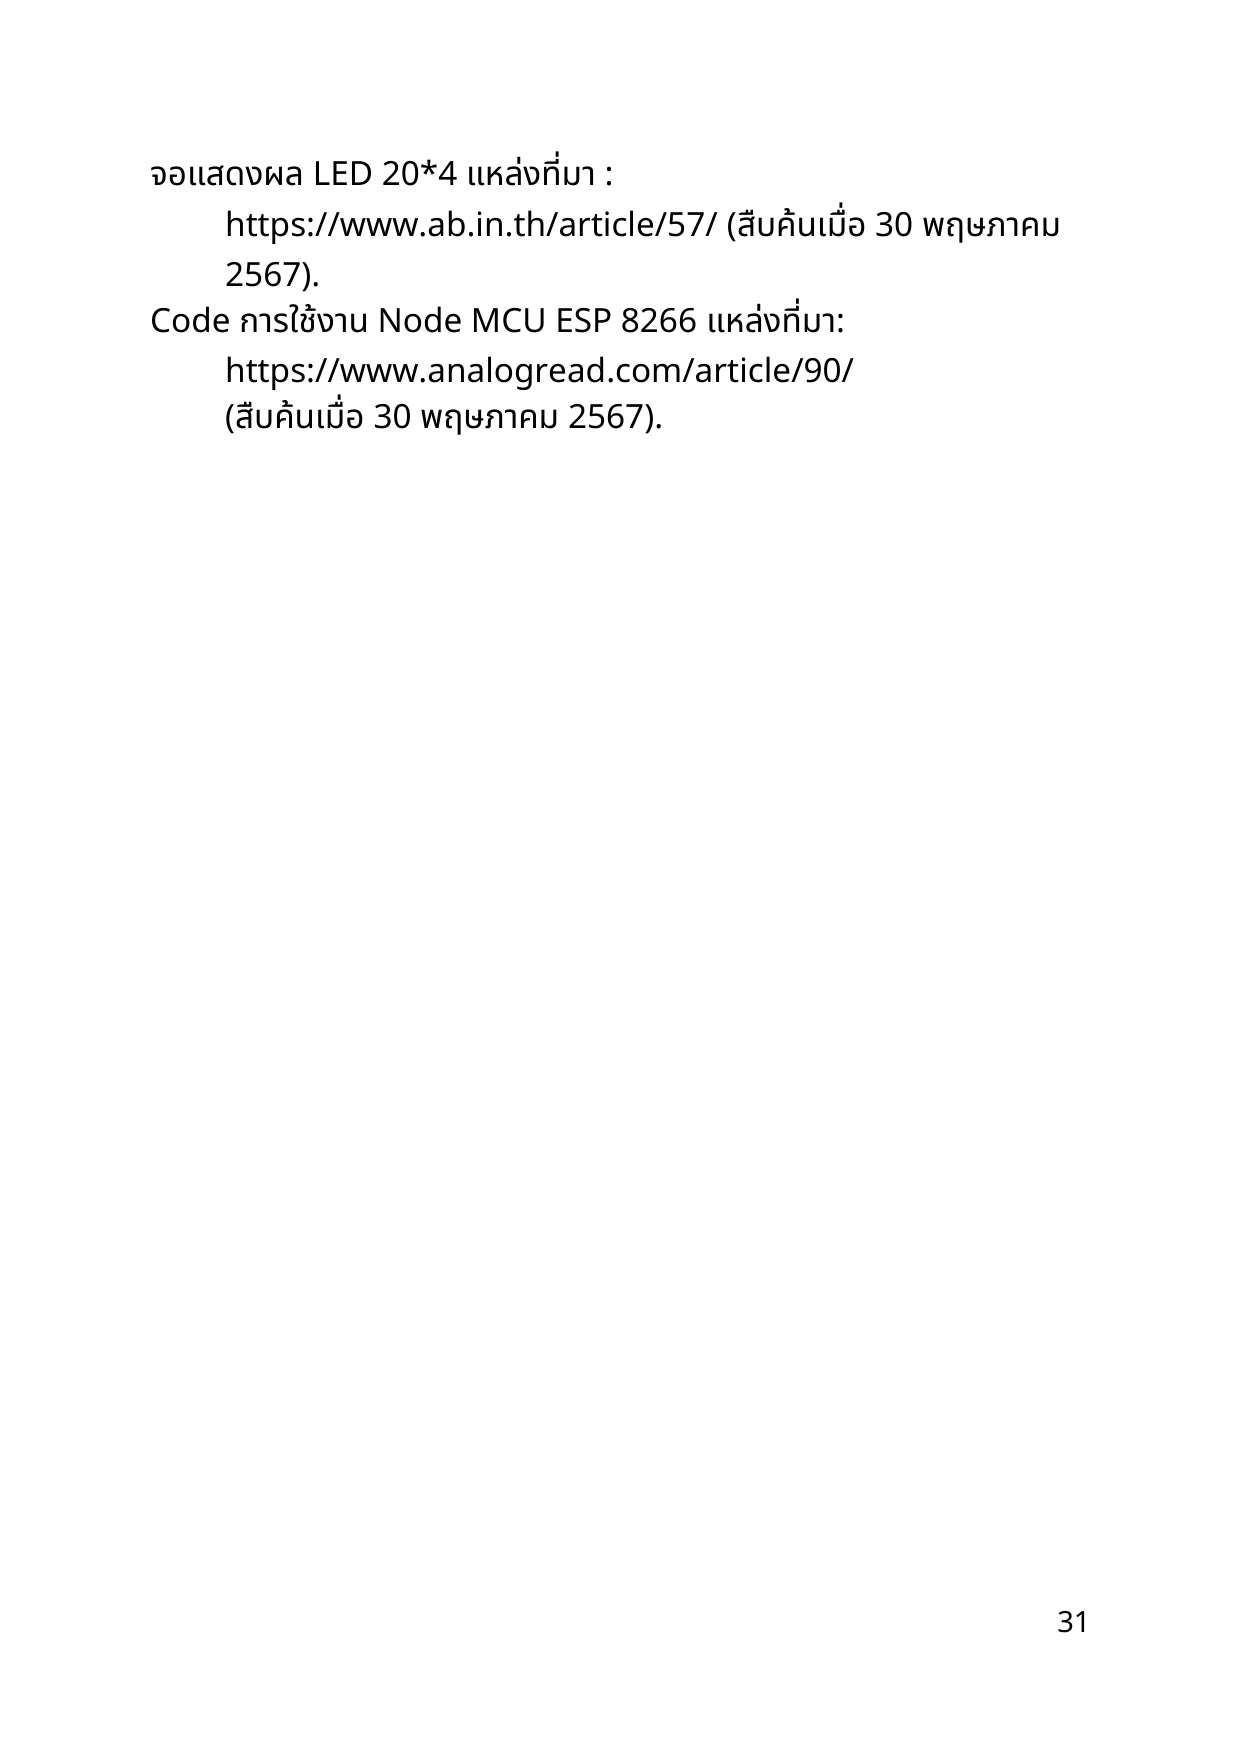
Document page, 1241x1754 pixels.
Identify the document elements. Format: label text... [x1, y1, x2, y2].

text จอแสดงผล LED 20*4 แหล่งที่มา : https://www.ab.in.th/article/57/ (สืบค้นเมื่อ 30 พฤษภาคม 2567). [150, 150, 1090, 297]
text Code การใช้งาน Node MCU ESP 8266 แหล่งที่มา: https://www.analogread.com/article/90/ [150, 297, 1090, 393]
text (สืบค้นเมื่อ 30 พฤษภาคม 2567). [225, 393, 1090, 443]
